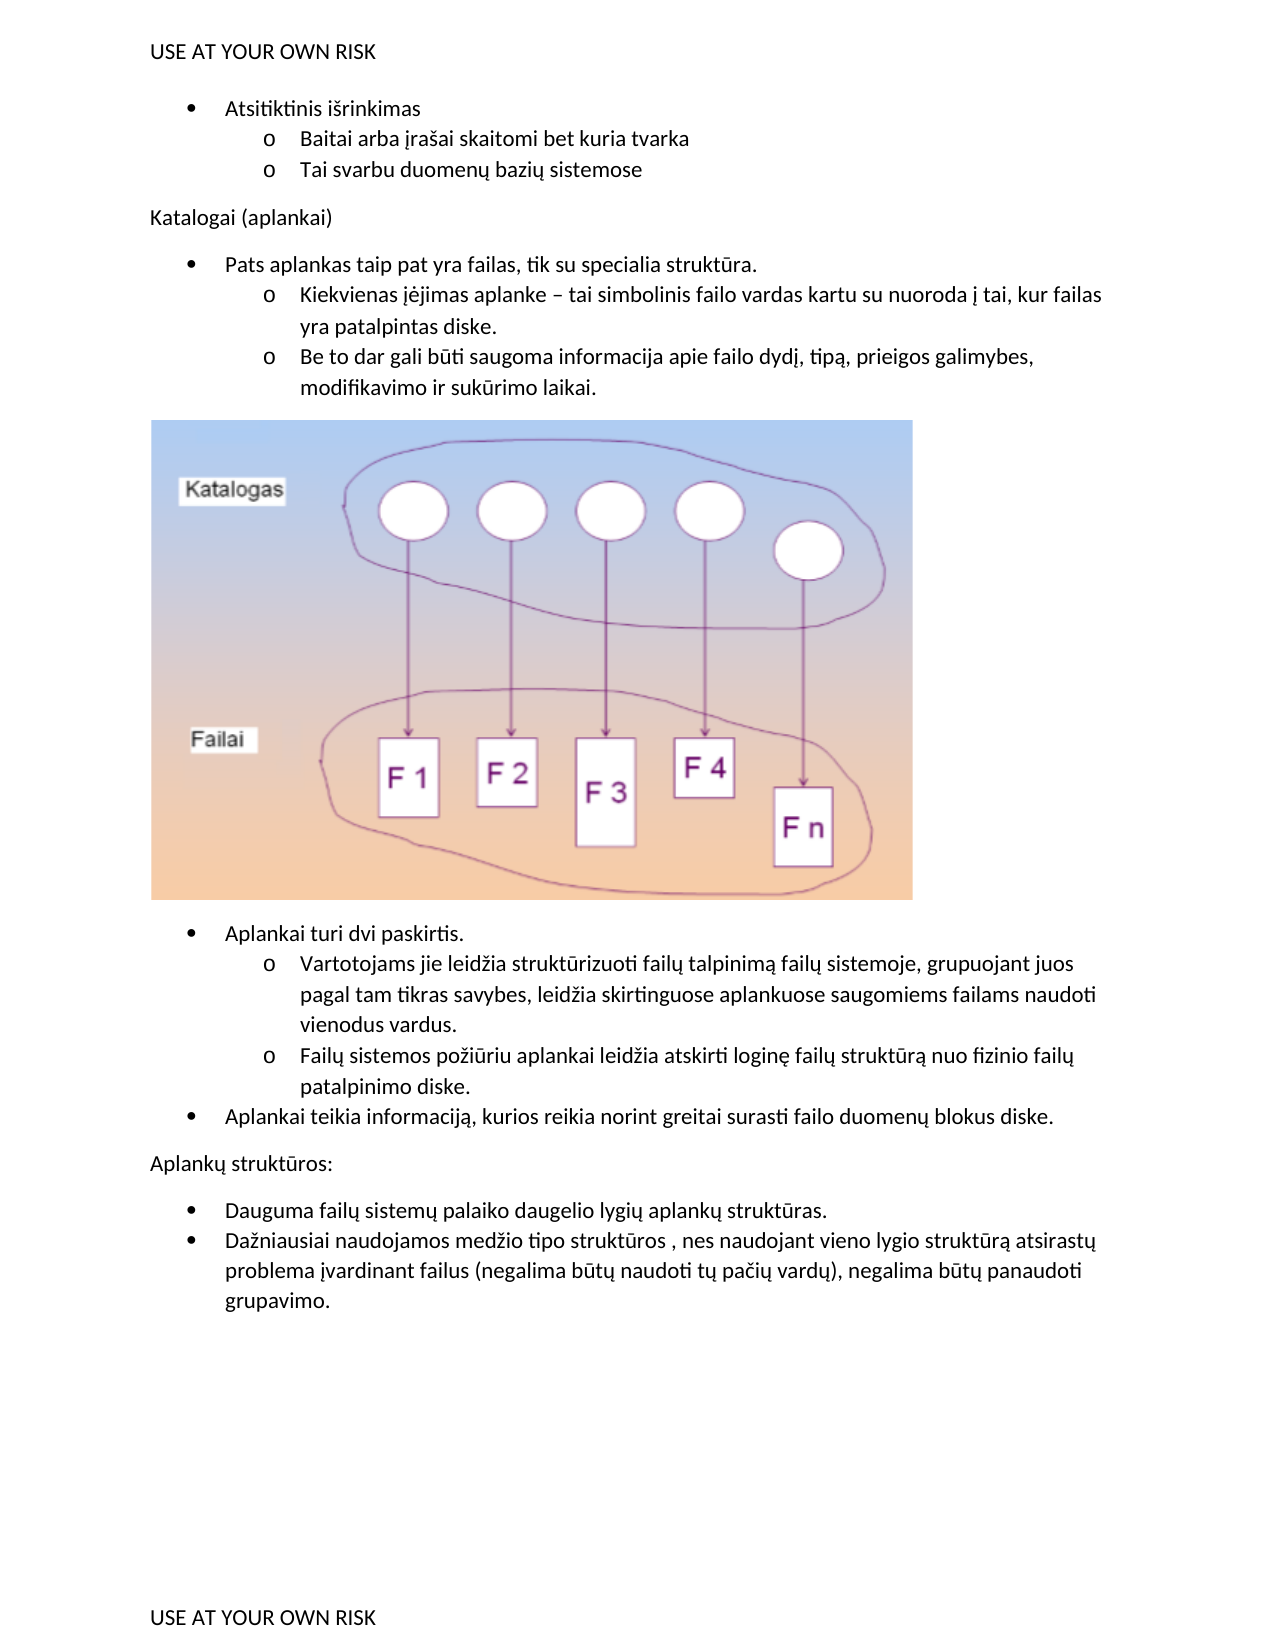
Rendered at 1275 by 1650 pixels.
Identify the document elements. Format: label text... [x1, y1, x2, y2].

list Failų sistemos požiūriu aplankai leidžia atskirti loginę failų struktūrą nuo fizinio failų patalpinimo diske. [262, 1041, 1125, 1100]
text Aplankų struktūros: [150, 1149, 1125, 1177]
list Kiekvienas įėjimas aplanke – tai simbolinis failo vardas kartu su nuoroda į tai, kur failas yra patalpintas diske. [262, 281, 1125, 340]
list Vartotojams jie leidžia struktūrizuoti failų talpinimą failų sistemoje, grupuojant juos pagal tam tikras savybes, leidžia skirtinguose aplankuose saugomiems failams naudoti vienodus vardus. [262, 949, 1125, 1038]
list Atsitiktinis išrinkimas [187, 94, 1125, 122]
list Pats aplankas taip pat yra failas, tik su specialia struktūra. [187, 250, 1125, 278]
list Aplankai turi dvi paskirtis. [187, 919, 1125, 947]
list Dažniausiai naudojamos medžio tipo struktūros , nes naudojant vieno lygio struktūrą atsirastų problema įvardinant failus (negalima būtų naudoti tų pačių vardų), negalima būtų panaudoti grupavimo. [187, 1226, 1125, 1315]
picture [150, 420, 913, 900]
list Dauguma failų sistemų palaiko daugelio lygių aplankų struktūras. [187, 1196, 1125, 1224]
list Aplankai teikia informaciją, kurios reikia norint greitai surasti failo duomenų blokus diske. [187, 1102, 1125, 1130]
list Baitai arba įrašai skaitomi bet kuria tvarka [262, 124, 1125, 153]
list Be to dar gali būti saugoma informacija apie failo dydį, tipą, prieigos galimybes, modifikavimo ir sukūrimo laikai. [262, 342, 1125, 402]
list Tai svarbu duomenų bazių sistemose [262, 155, 1125, 184]
text Katalogai (aplankai) [150, 203, 1125, 232]
